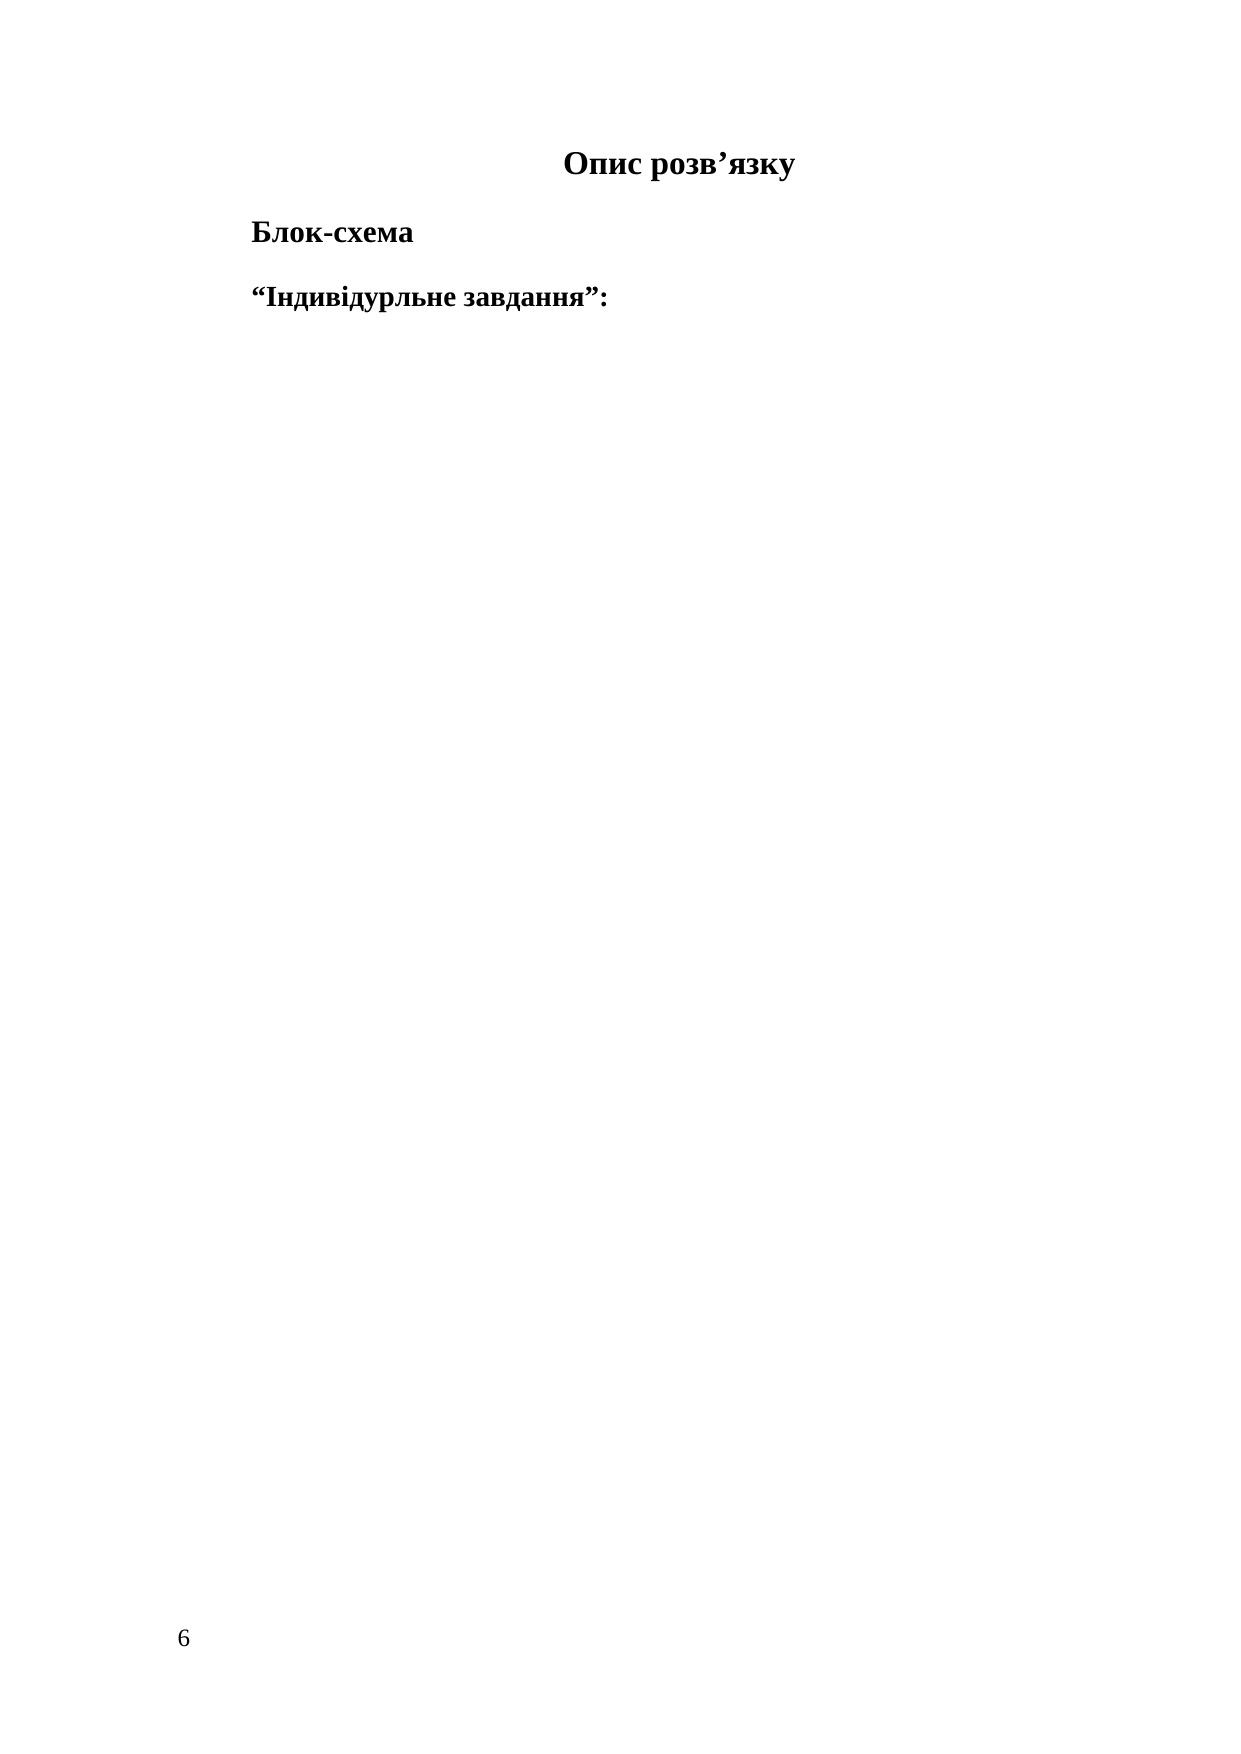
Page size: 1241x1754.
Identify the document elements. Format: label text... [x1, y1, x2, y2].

text Блок-схема [177, 213, 1181, 249]
text “Індивідурльне завдання”: [177, 279, 1181, 313]
text Опис розвʼязку [177, 143, 1181, 181]
